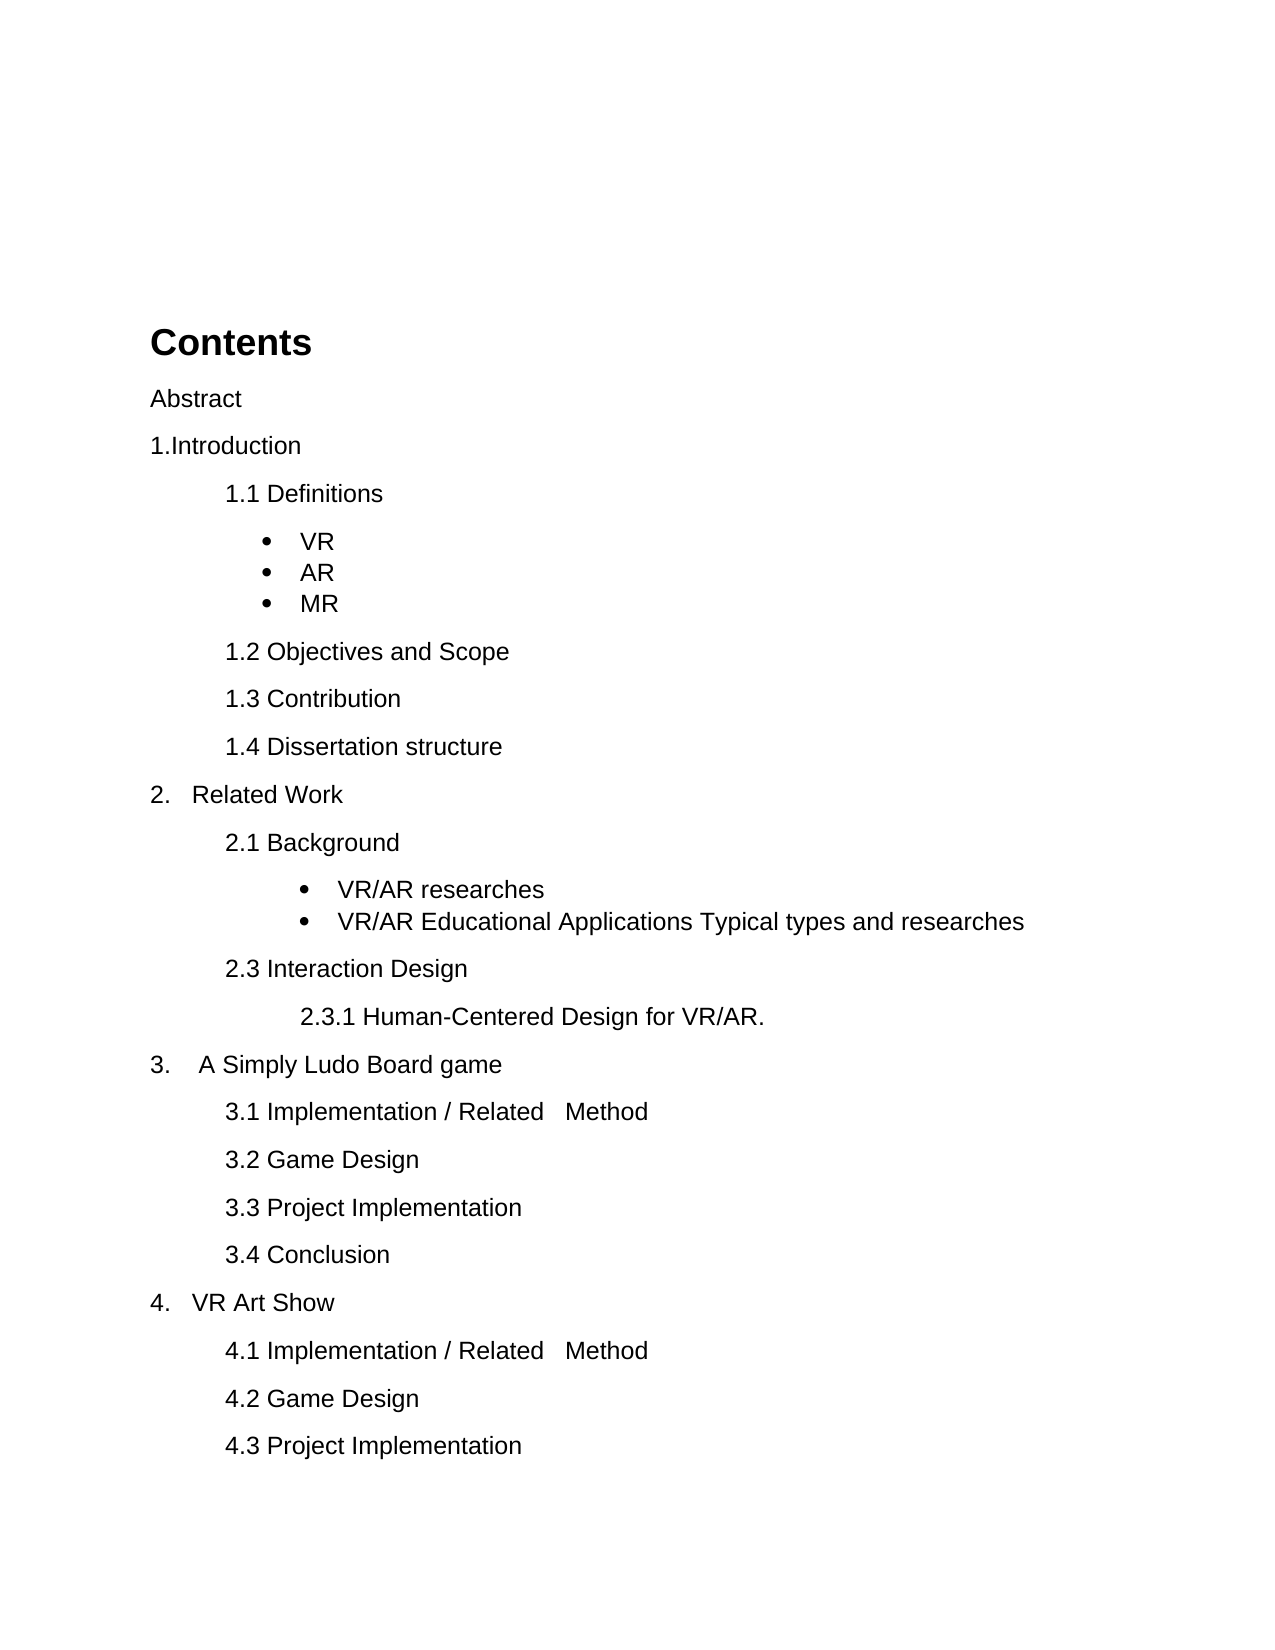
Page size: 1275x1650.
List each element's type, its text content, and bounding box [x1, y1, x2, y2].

text 1.3 Contribution [150, 684, 1125, 713]
text 1.1 Definitions [150, 479, 1125, 508]
text 2. Related Work [150, 780, 1125, 809]
text 3.3 Project Implementation [150, 1193, 1125, 1222]
text 2.1 Background [150, 828, 1125, 856]
list MR [262, 589, 1125, 618]
text 2.3 Interaction Design [150, 954, 1125, 983]
text 4.2 Game Design [150, 1384, 1125, 1412]
text Abstract [150, 383, 1125, 412]
text 1.4 Dissertation structure [150, 732, 1125, 761]
text 3. A Simply Ludo Board game [150, 1050, 1125, 1078]
list VR/AR researches [300, 875, 1125, 904]
text Contents [150, 320, 1125, 363]
text 4.3 Project Implementation [150, 1431, 1125, 1460]
text 4. VR Art Show [150, 1288, 1125, 1317]
list VR/AR Educational Applications Typical types and researches [300, 906, 1125, 935]
text 4.1 Implementation / Related Method [150, 1336, 1125, 1365]
text 2.3.1 Human-Centered Design for VR/AR. [225, 1002, 1125, 1031]
list VR [262, 527, 1125, 556]
text 3.2 Game Design [150, 1145, 1125, 1174]
text 1.2 Objectives and Scope [150, 637, 1125, 666]
text 3.4 Conclusion [150, 1241, 1125, 1269]
list AR [262, 558, 1125, 587]
text 1.Introduction [150, 431, 1125, 460]
text 3.1 Implementation / Related Method [150, 1097, 1125, 1126]
